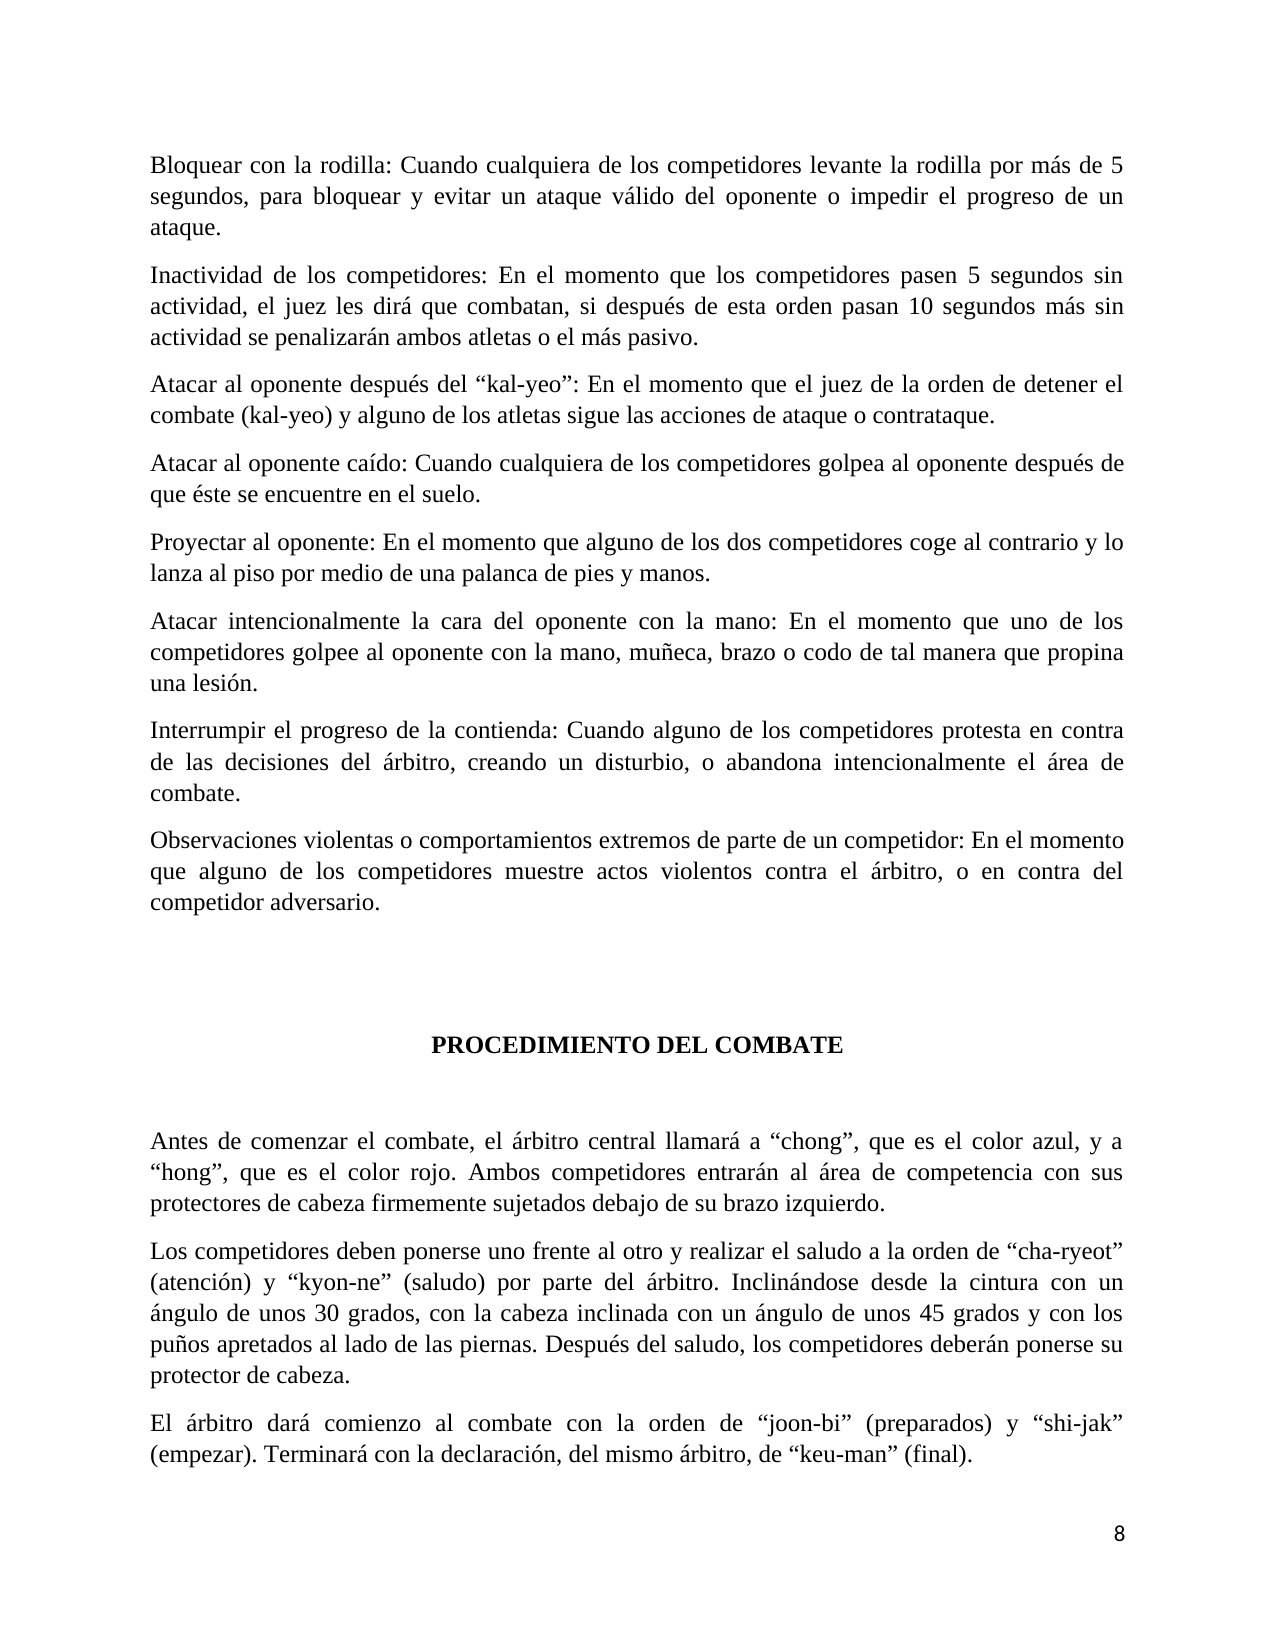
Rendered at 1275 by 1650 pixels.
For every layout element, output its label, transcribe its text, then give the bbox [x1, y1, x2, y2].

text Bloquear con la rodilla: Cuando cualquiera de los competidores levante la rodilla por más de 5 segundos, para bloquear y evitar un ataque válido del oponente o impedir el progreso de un ataque. [150, 150, 1125, 241]
text Inactividad de los competidores: En el momento que los competidores pasen 5 segundos sin actividad, el juez les dirá que combatan, si después de esta orden pasan 10 segundos más sin actividad se penalizarán ambos atletas o el más pasivo. [150, 260, 1125, 351]
text Atacar intencionalmente la cara del oponente con la mano: En el momento que uno de los competidores golpee al oponente con la mano, muñeca, brazo o codo de tal manera que propina una lesión. [150, 606, 1125, 697]
text Interrumpir el progreso de la contienda: Cuando alguno de los competidores protesta en contra de las decisiones del árbitro, creando un disturbio, o abandona intencionalmente el área de combate. [150, 716, 1125, 806]
text Atacar al oponente después del “kal-yeo”: En el momento que el juez de la orden de detener el combate (kal-yeo) y alguno de los atletas sigue las acciones de ataque o contrataque. [150, 369, 1125, 429]
text Proyectar al oponente: En el momento que alguno de los dos competidores coge al contrario y lo lanza al piso por medio de una palanca de pies y manos. [150, 527, 1125, 587]
text PROCEDIMIENTO DEL COMBATE [150, 1031, 1125, 1059]
text El árbitro dará comienzo al combate con la orden de “joon-bi” (preparados) y “shi-jak” (empezar). Terminará con la declaración, del mismo árbitro, de “keu-man” (final). [150, 1408, 1125, 1467]
text Antes de comenzar el combate, el árbitro central llamará a “chong”, que es el color azul, y a “hong”, que es el color rojo. Ambos competidores entrarán al área de competencia con sus protectores de cabeza firmemente sujetados debajo de su brazo izquierdo. [150, 1126, 1125, 1217]
text Observaciones violentas o comportamientos extremos de parte de un competidor: En el momento que alguno de los competidores muestre actos violentos contra el árbitro, o en contra del competidor adversario. [150, 825, 1125, 916]
text Los competidores deben ponerse uno frente al otro y realizar el saludo a la orden de “cha-ryeot” (atención) y “kyon-ne” (saludo) por parte del árbitro. Inclinándose desde la cintura con un ángulo de unos 30 grados, con la cabeza inclinada con un ángulo de unos 45 grados y con los puños apretados al lado de las piernas. Después del saludo, los competidores deberán ponerse su protector de cabeza. [150, 1236, 1125, 1389]
text Atacar al oponente caído: Cuando cualquiera de los competidores golpea al oponente después de que éste se encuentre en el suelo. [150, 448, 1125, 508]
